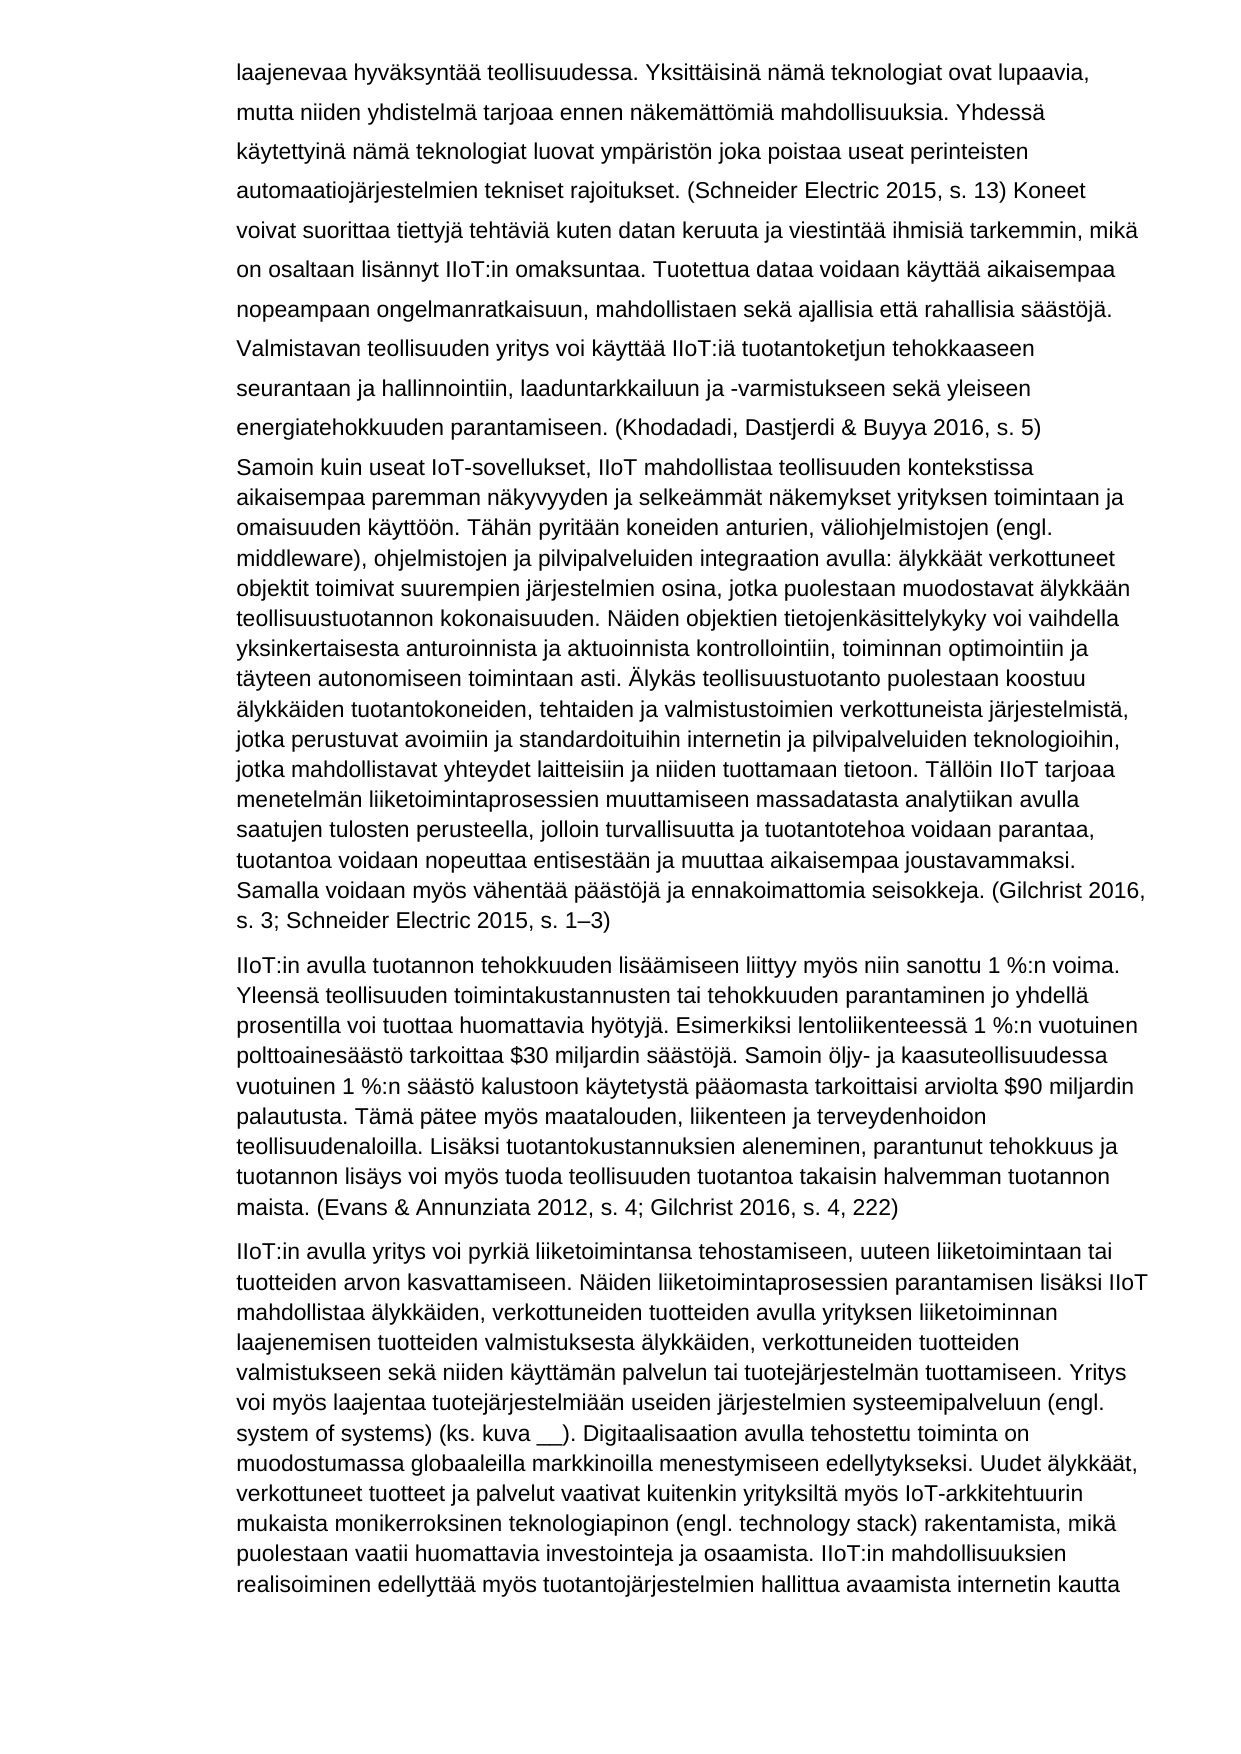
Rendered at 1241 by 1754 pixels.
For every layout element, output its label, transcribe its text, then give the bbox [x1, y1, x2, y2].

text IIoT:in avulla tuotannon tehokkuuden lisäämiseen liittyy myös niin sanottu 1 %:n voima. Yleensä teollisuuden toimintakustannusten tai tehokkuuden parantaminen jo yhdellä prosentilla voi tuottaa huomattavia hyötyjä. Esimerkiksi lentoliikenteessä 1 %:n vuotuinen polttoainesäästö tarkoittaa $30 miljardin säästöjä. Samoin öljy- ja kaasuteollisuudessa vuotuinen 1 %:n säästö kalustoon käytetystä pääomasta tarkoittaisi arviolta $90 miljardin palautusta. Tämä pätee myös maatalouden, liikenteen ja terveydenhoidon teollisuudenaloilla. Lisäksi tuotantokustannuksien aleneminen, parantunut tehokkuus ja tuotannon lisäys voi myös tuoda teollisuuden tuotantoa takaisin halvemman tuotannon maista. (Evans & Annunziata 2012, s. 4; Gilchrist 2016, s. 4, 222) [236, 952, 1152, 1220]
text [236, 1238, 1152, 1597]
text Samoin kuin useat IoT-sovellukset, IIoT mahdollistaa teollisuuden kontekstissa aikaisempaa paremman näkyvyyden ja selkeämmät näkemykset yrityksen toimintaan ja omaisuuden käyttöön. Tähän pyritään koneiden anturien, väliohjelmistojen (engl. middleware), ohjelmistojen ja pilvipalveluiden integraation avulla: älykkäät verkottuneet objektit toimivat suurempien järjestelmien osina, jotka puolestaan muodostavat älykkään teollisuustuotannon kokonaisuuden. Näiden objektien tietojenkäsittelykyky voi vaihdella yksinkertaisesta anturoinnista ja aktuoinnista kontrollointiin, toiminnan optimointiin ja täyteen autonomiseen toimintaan asti. Älykäs teollisuustuotanto puolestaan koostuu älykkäiden tuotantokoneiden, tehtaiden ja valmistustoimien verkottuneista järjestelmistä, jotka perustuvat avoimiin ja standardoituihin internetin ja pilvipalveluiden teknologioihin, jotka mahdollistavat yhteydet laitteisiin ja niiden tuottamaan tietoon. Tällöin IIoT tarjoaa menetelmän liiketoimintaprosessien muuttamiseen massadatasta analytiikan avulla saatujen tulosten perusteella, jolloin turvallisuutta ja tuotantotehoa voidaan parantaa, tuotantoa voidaan nopeuttaa entisestään ja muuttaa aikaisempaa joustavammaksi. Samalla voidaan myös vähentää päästöjä ja ennakoimattomia seisokkeja. (Gilchrist 2016, s. 3; Schneider Electric 2015, s. 1–3) [236, 454, 1152, 933]
